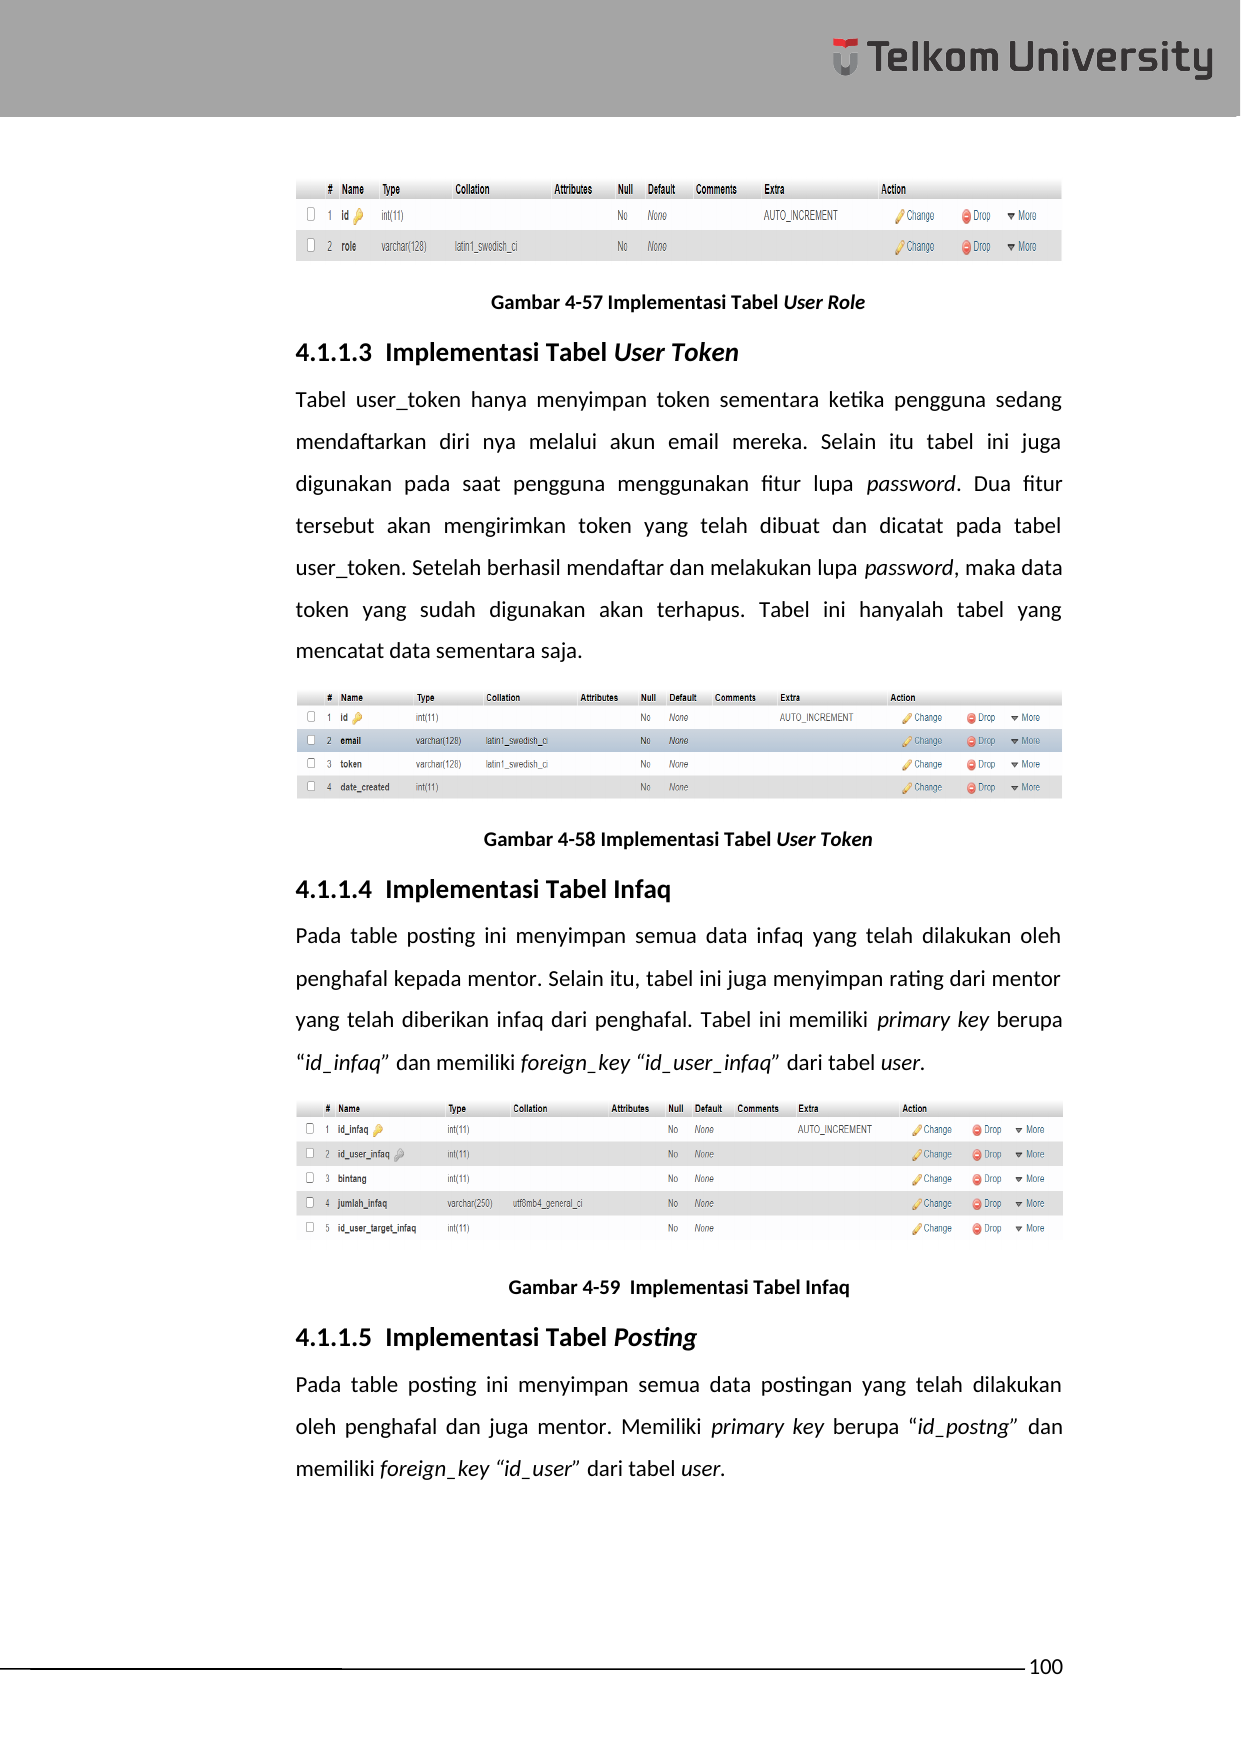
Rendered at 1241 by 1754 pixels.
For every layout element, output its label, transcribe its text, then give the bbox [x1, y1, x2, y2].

text Gambar - Implementasi Tabel User Token [295, 826, 1063, 851]
picture [295, 177, 1063, 265]
picture [295, 689, 1064, 802]
text Tabel user_token hanya menyimpan token sementara ketika pengguna sedang mendaftarkan diri nya melalui akun email mereka. Selain itu tabel ini juga digunakan pada saat pengguna menggunakan fitur lupa password. Dua fitur tersebut akan mengirimkan token yang telah dibuat dan dicatat pada tabel user_token. Setelah berhasil mendaftar dan melakukan lupa password, maka data token yang sudah digunakan akan terhapus. Tabel ini hanyalah tabel yang mencatat data sementara saja. [295, 385, 1063, 665]
subtitle Implementasi Tabel Infaq [295, 872, 1063, 905]
text Pada table posting ini menyimpan semua data infaq yang telah dilakukan oleh penghafal kepada mentor. Selain itu, tabel ini juga menyimpan rating dari mentor yang telah diberikan infaq dari penghafal. Tabel ini memiliki primary key berupa “id_infaq” dan memiliki foreign_key “id_user_infaq” dari tabel user. [295, 922, 1063, 1076]
subtitle Implementasi Tabel Posting [295, 1321, 1063, 1354]
text Gambar - Implementasi Tabel Infaq [295, 1274, 1063, 1300]
picture [833, 38, 1213, 80]
text Pada table posting ini menyimpan semua data postingan yang telah dilakukan oleh penghafal dan juga mentor. Memiliki primary key berupa “id_postng” dan memiliki foreign_key “id_user” dari tabel user. [295, 1370, 1063, 1482]
subtitle Implementasi Tabel User Token [295, 335, 1063, 368]
text Gambar - Implementasi Tabel User Role [295, 289, 1063, 314]
picture [295, 1100, 1064, 1250]
